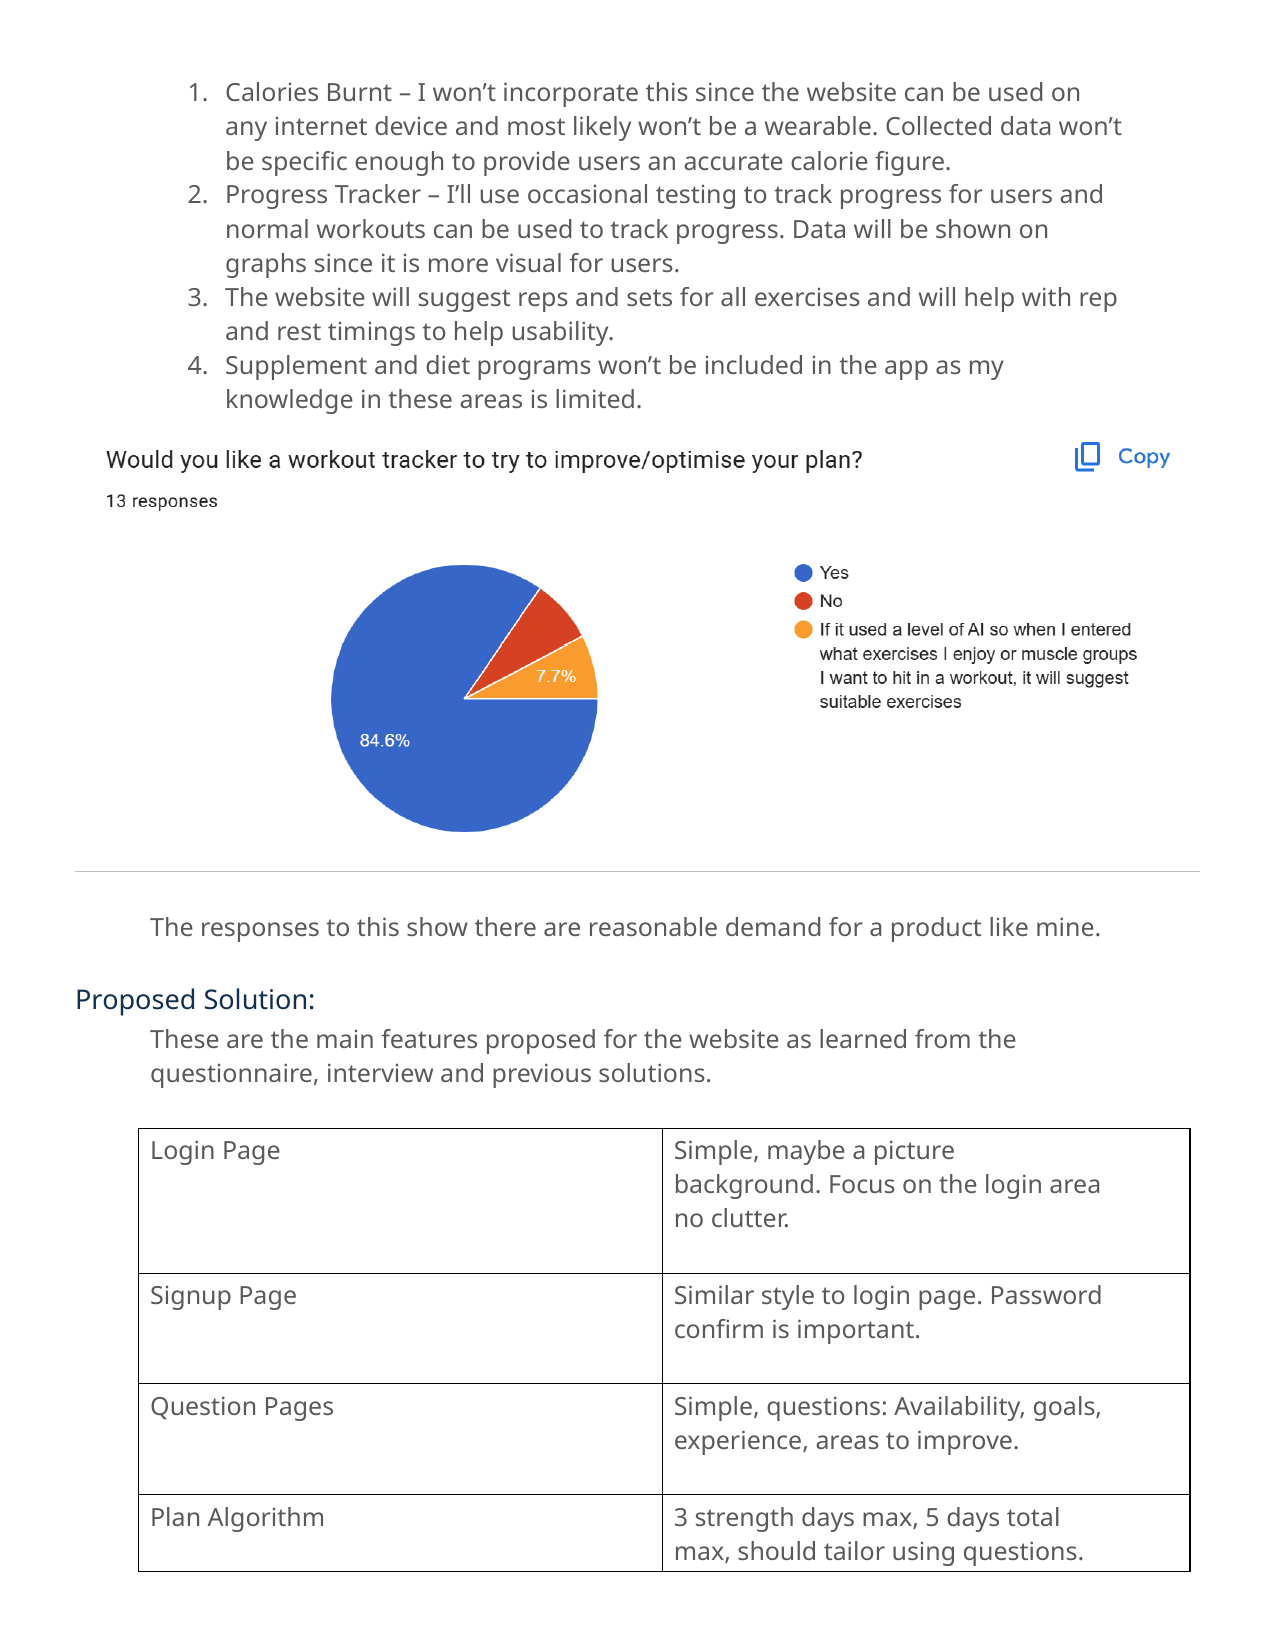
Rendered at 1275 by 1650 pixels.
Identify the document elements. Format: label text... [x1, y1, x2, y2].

table_cell Question Pages [139, 1384, 662, 1494]
list The website will suggest reps and sets for all exercises and will help with rep and rest timings to help usability. [187, 279, 1125, 347]
table_cell Plan Algorithm [139, 1495, 662, 1571]
list Calories Burnt – I won’t incorporate this since the website can be used on any internet device and most likely won’t be a wearable. Collected data won’t be specific enough to provide users an accurate calorie figure. [187, 75, 1125, 177]
text These are the main features proposed for the website as learned from the questionnaire, interview and previous solutions. [150, 1022, 1125, 1090]
list Progress Tracker – I’ll use occasional testing to track progress for users and normal workouts can be used to track progress. Data will be shown on graphs since it is more visual for users. [187, 177, 1125, 279]
list Supplement and diet programs won’t be included in the app as my knowledge in these areas is limited. [187, 347, 1125, 416]
table_cell Signup Page [139, 1274, 662, 1383]
table_header Simple, maybe a picture background. Focus on the login area no clutter. [663, 1129, 1189, 1272]
table_header Login Page [139, 1129, 662, 1272]
picture [75, 417, 1200, 872]
subtitle Proposed Solution: [75, 981, 1125, 1018]
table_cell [663, 1495, 1189, 1571]
text The responses to this show there are reasonable demand for a product like mine. [150, 872, 1125, 943]
table_cell Similar style to login page. Password confirm is important. [663, 1274, 1189, 1383]
table_cell Simple, questions: Availability, goals, experience, areas to improve. [663, 1384, 1189, 1494]
